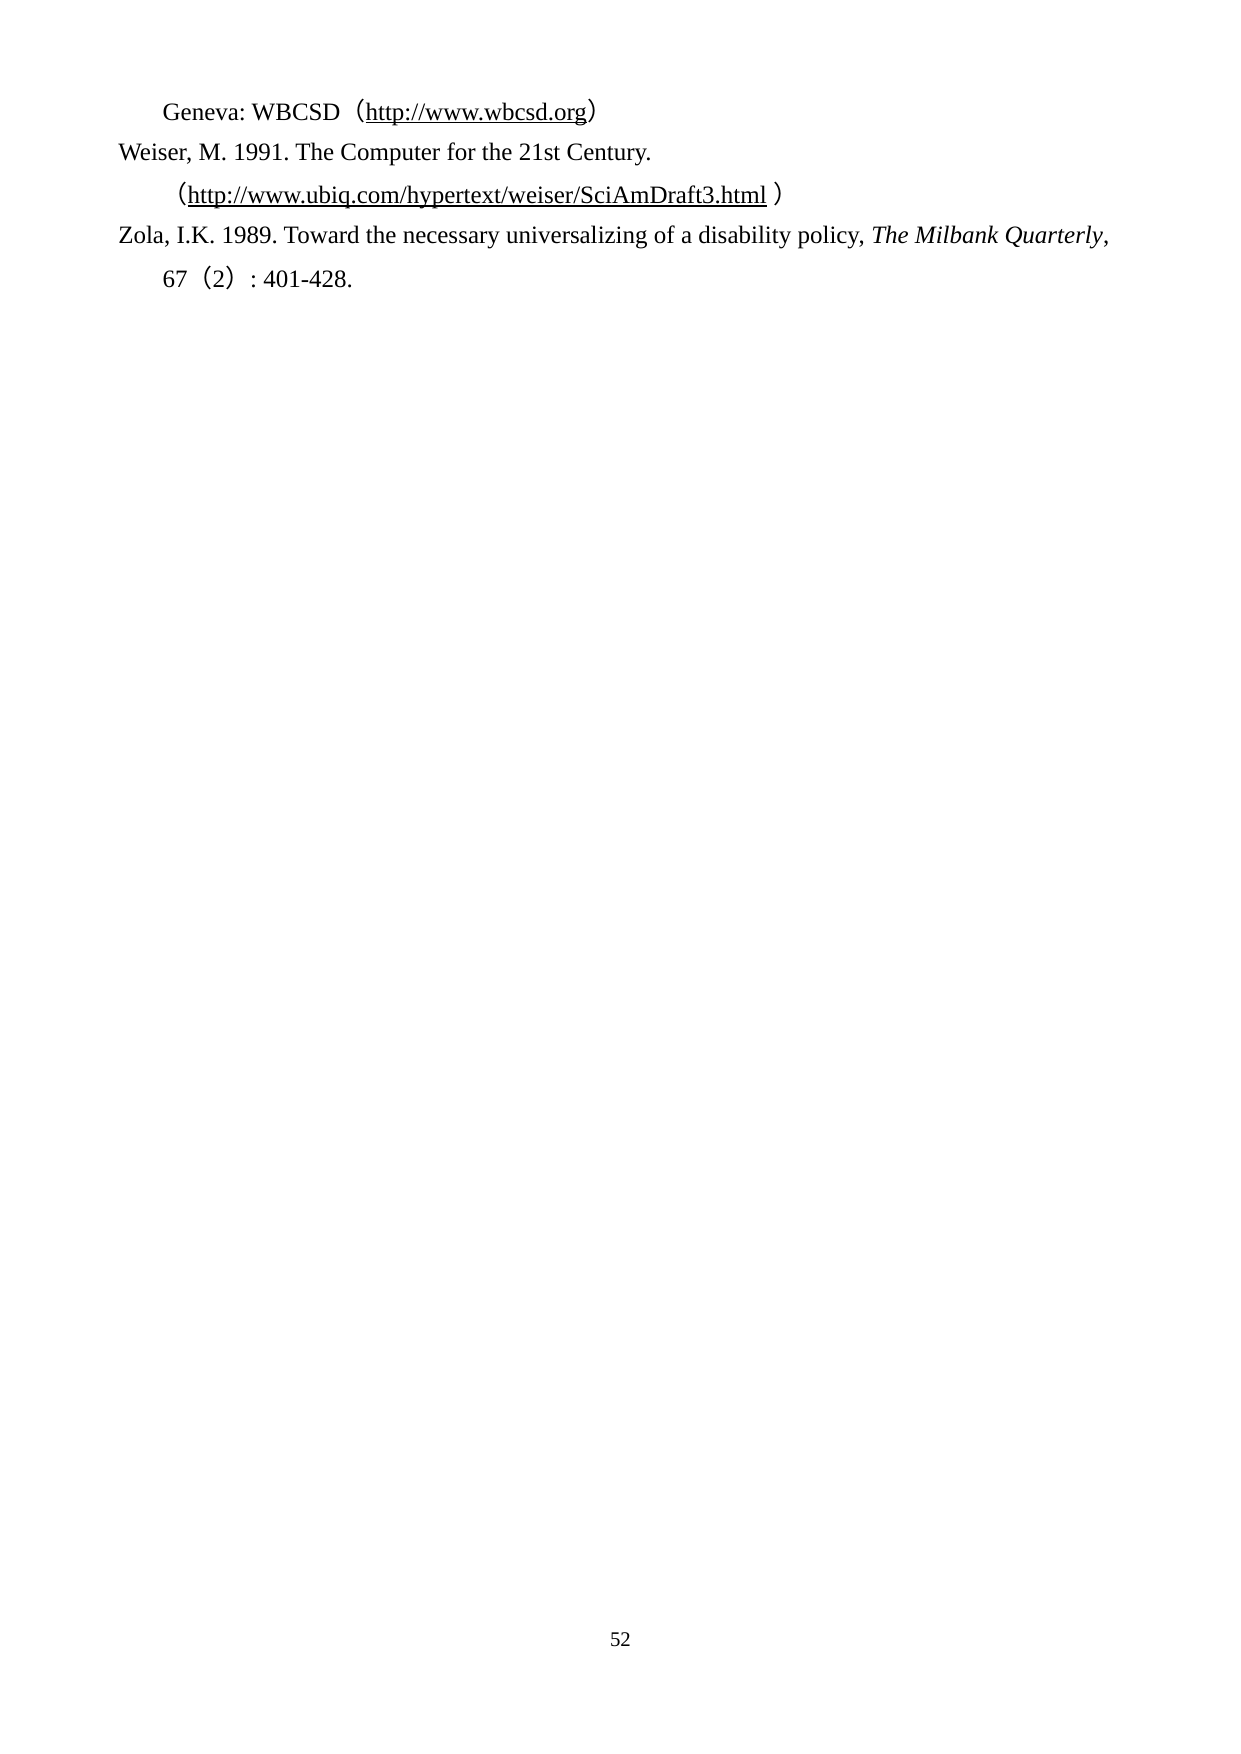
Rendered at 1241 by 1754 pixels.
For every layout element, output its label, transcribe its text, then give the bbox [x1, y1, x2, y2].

text Zola, I.K. 1989. Toward the necessary universalizing of a disability policy, The Milbank Quarterly, 67（2）: 401-428. [118, 214, 1122, 297]
text Weiser, M. 1991. The Computer for the 21st Century. （http://www.ubiq.com/hypertext/weiser/SciAmDraft3.html ） [118, 130, 1122, 214]
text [118, 89, 1122, 130]
